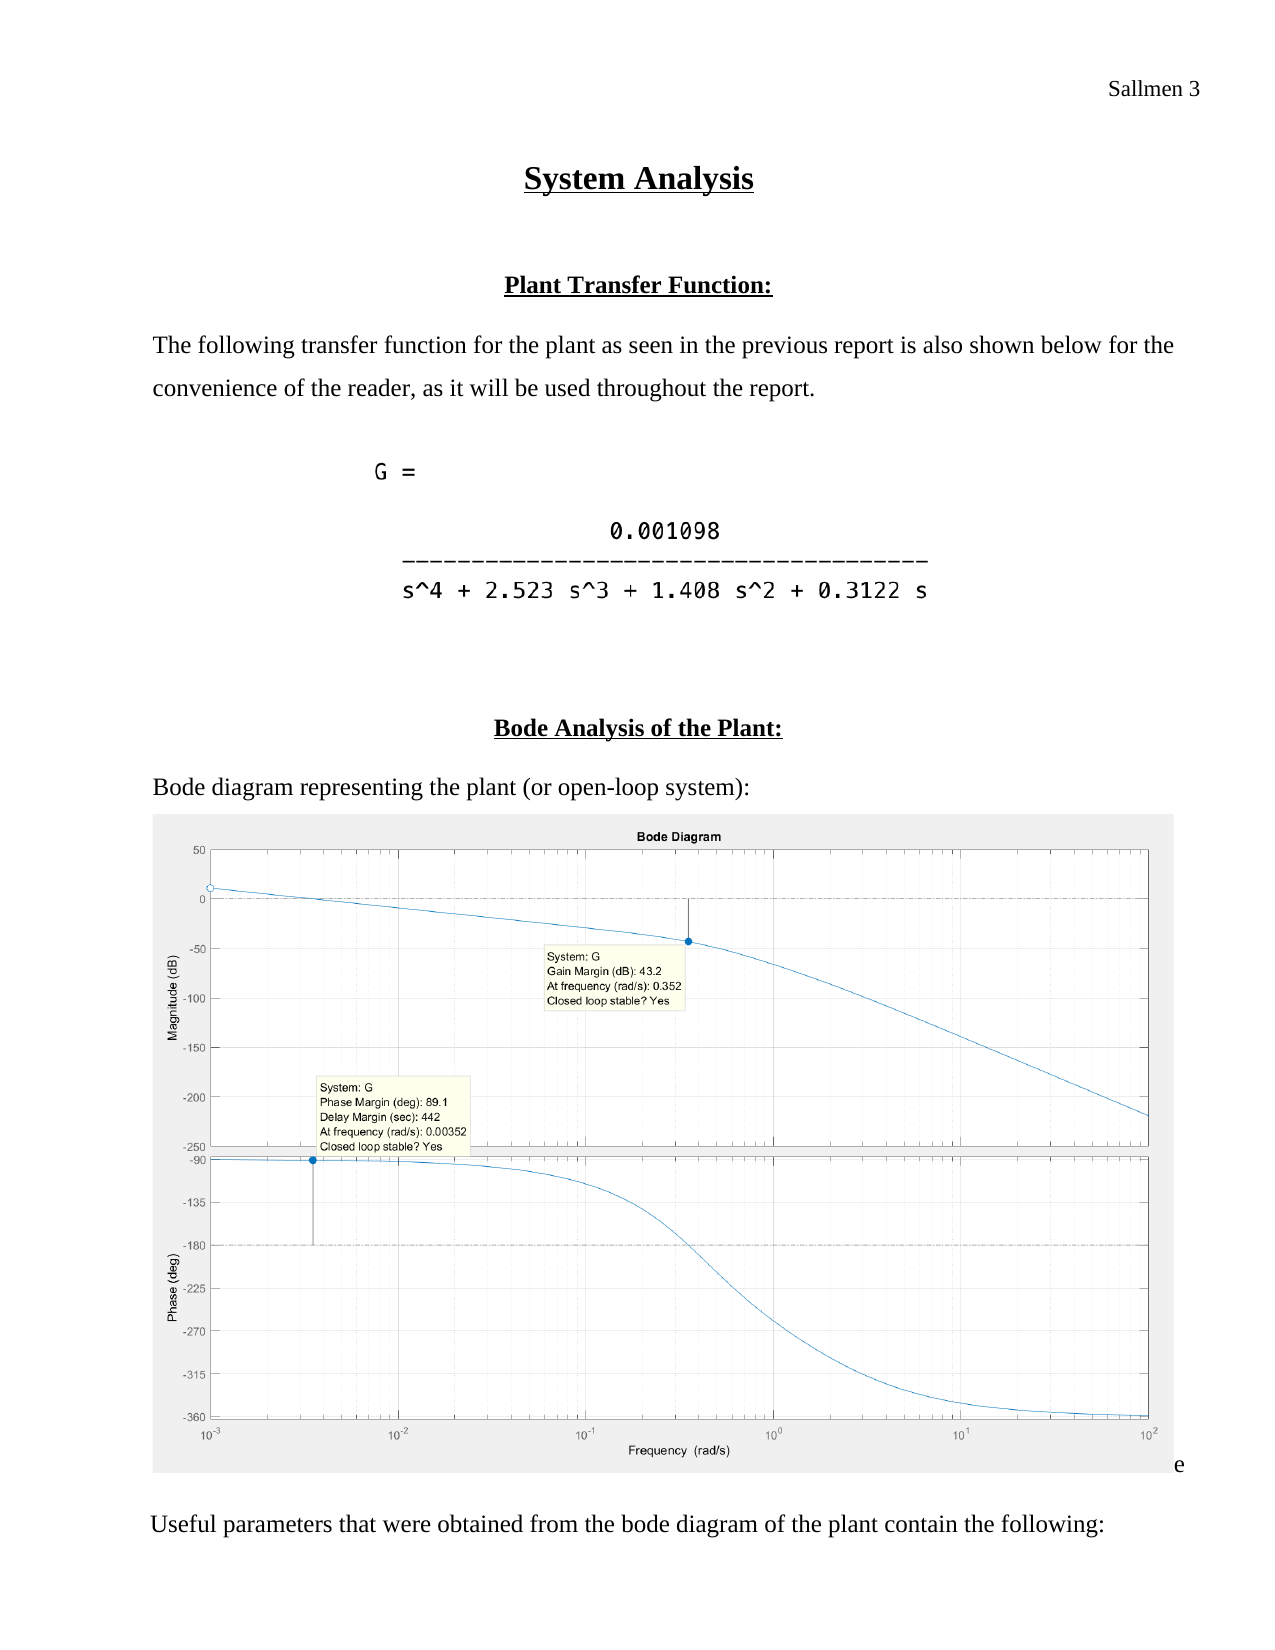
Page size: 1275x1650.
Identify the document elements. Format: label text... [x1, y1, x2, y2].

picture [152, 814, 1174, 1473]
text Useful parameters that were obtained from the bode diagram of the plant contain the following: [77, 1509, 1200, 1538]
text System Analysis [77, 158, 1200, 197]
text Plant Transfer Function: [76, 270, 1200, 299]
picture [371, 432, 982, 624]
text The following transfer function for the plant as seen in the previous report is also shown below for the convenience of the reader, as it will be used throughout the report. [152, 330, 1200, 402]
text Bode Analysis of the Plant: [76, 713, 1200, 741]
